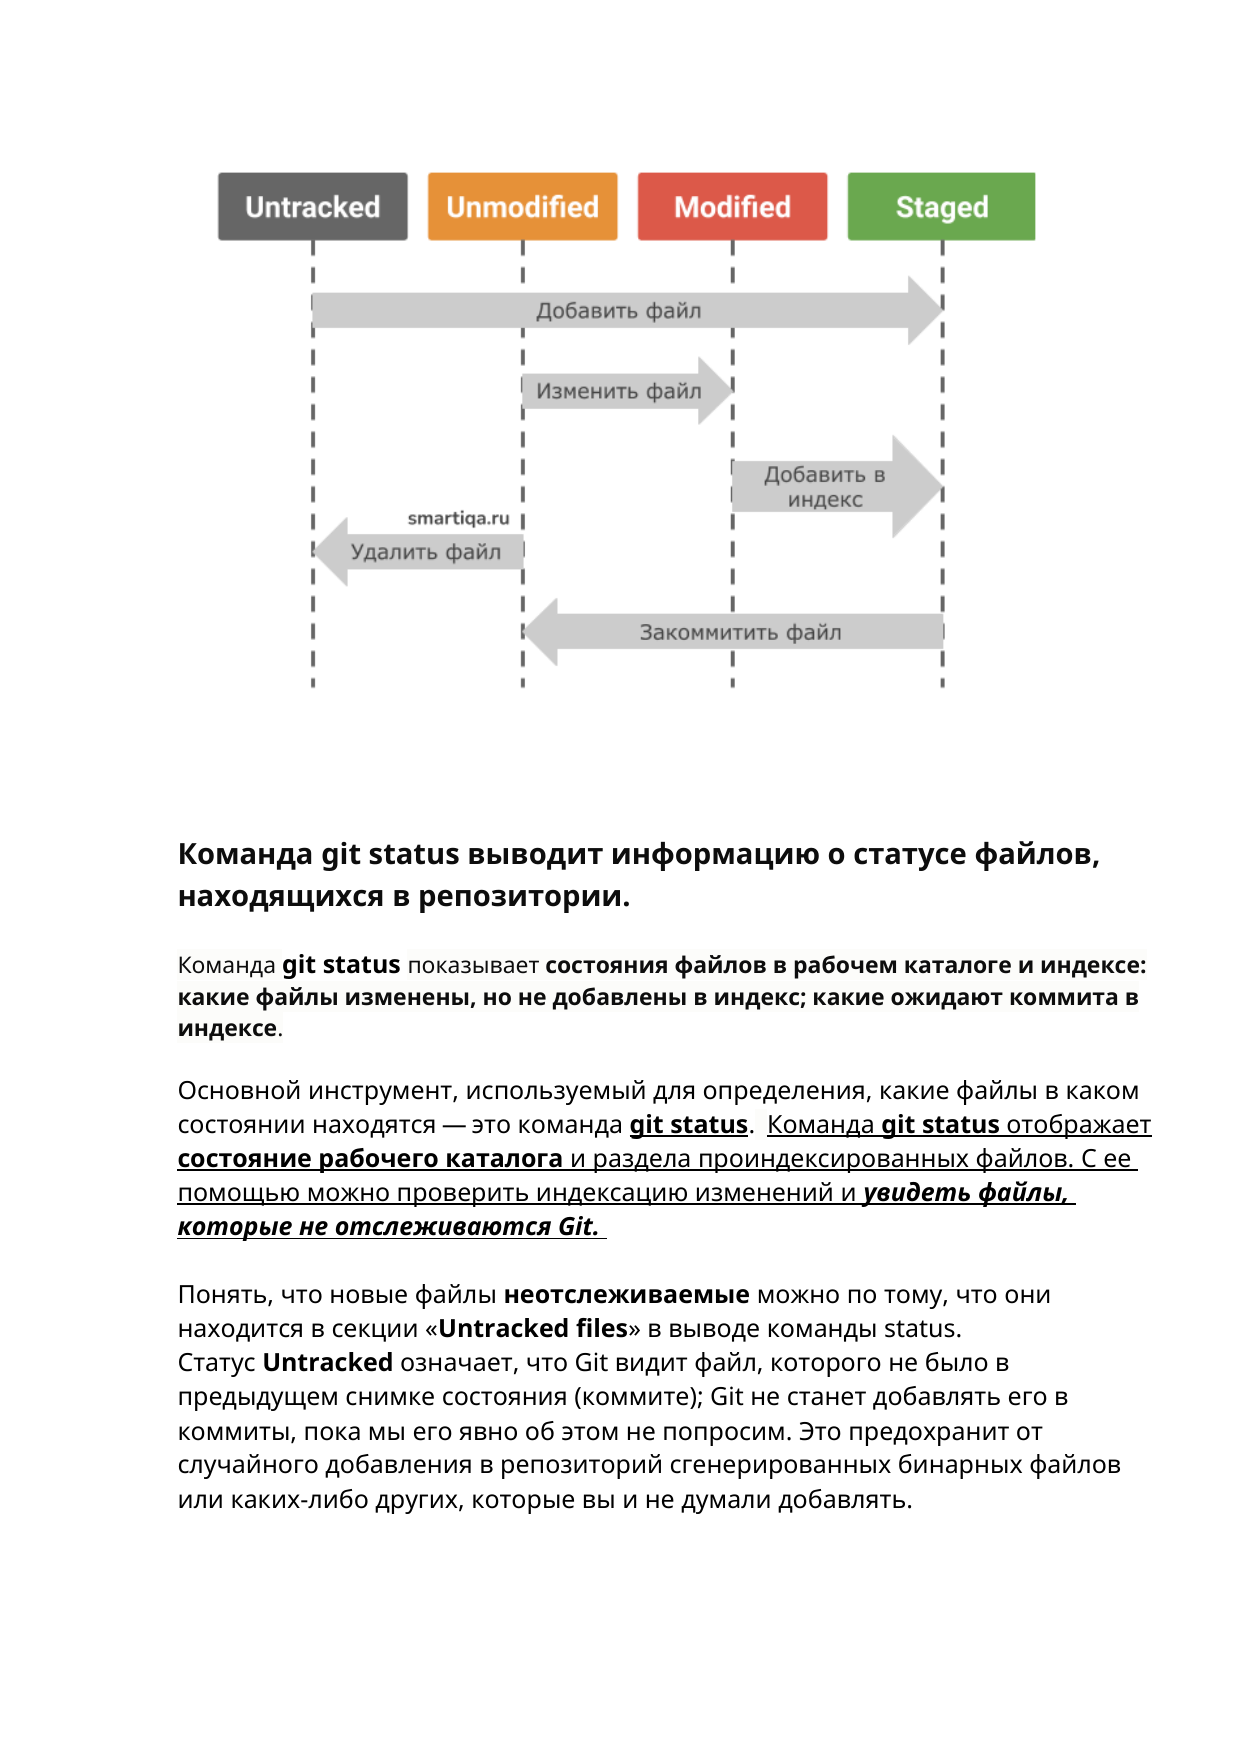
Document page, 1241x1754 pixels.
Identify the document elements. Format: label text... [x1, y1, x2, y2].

text Команда git status выводит информацию о статусе файлов, находящихся в репозитории. [177, 834, 1152, 915]
text Основной инструмент, используемый для определения, какие файлы в каком состоянии находятся — это команда git status. Команда git status отображает состояние рабочего каталога и раздела проиндексированных файлов. С ее помощью можно проверить индексацию изменений и увидеть файлы, которые не отслеживаются Git. Понять, что новые файлы неотслеживаемые можно по тому, что они находится в секции «Untracked files» в выводе команды status. Статус Untracked означает, что Git видит файл, которого не было в предыдущем снимке состояния (коммите); Git не станет добавлять его в коммиты, пока мы его явно об этом не попросим. Это предохранит от случайного добавления в репозиторий сгенерированных бинарных файлов или каких-либо других, которые вы и не думали добавлять. [177, 1072, 1152, 1543]
text Команда git status показывает состояния файлов в рабочем каталоге и индексе: какие файлы изменены, но не добавлены в индекс; какие ожидают коммита в индексе. [177, 947, 1152, 1043]
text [177, 118, 1152, 804]
picture [177, 118, 1036, 777]
